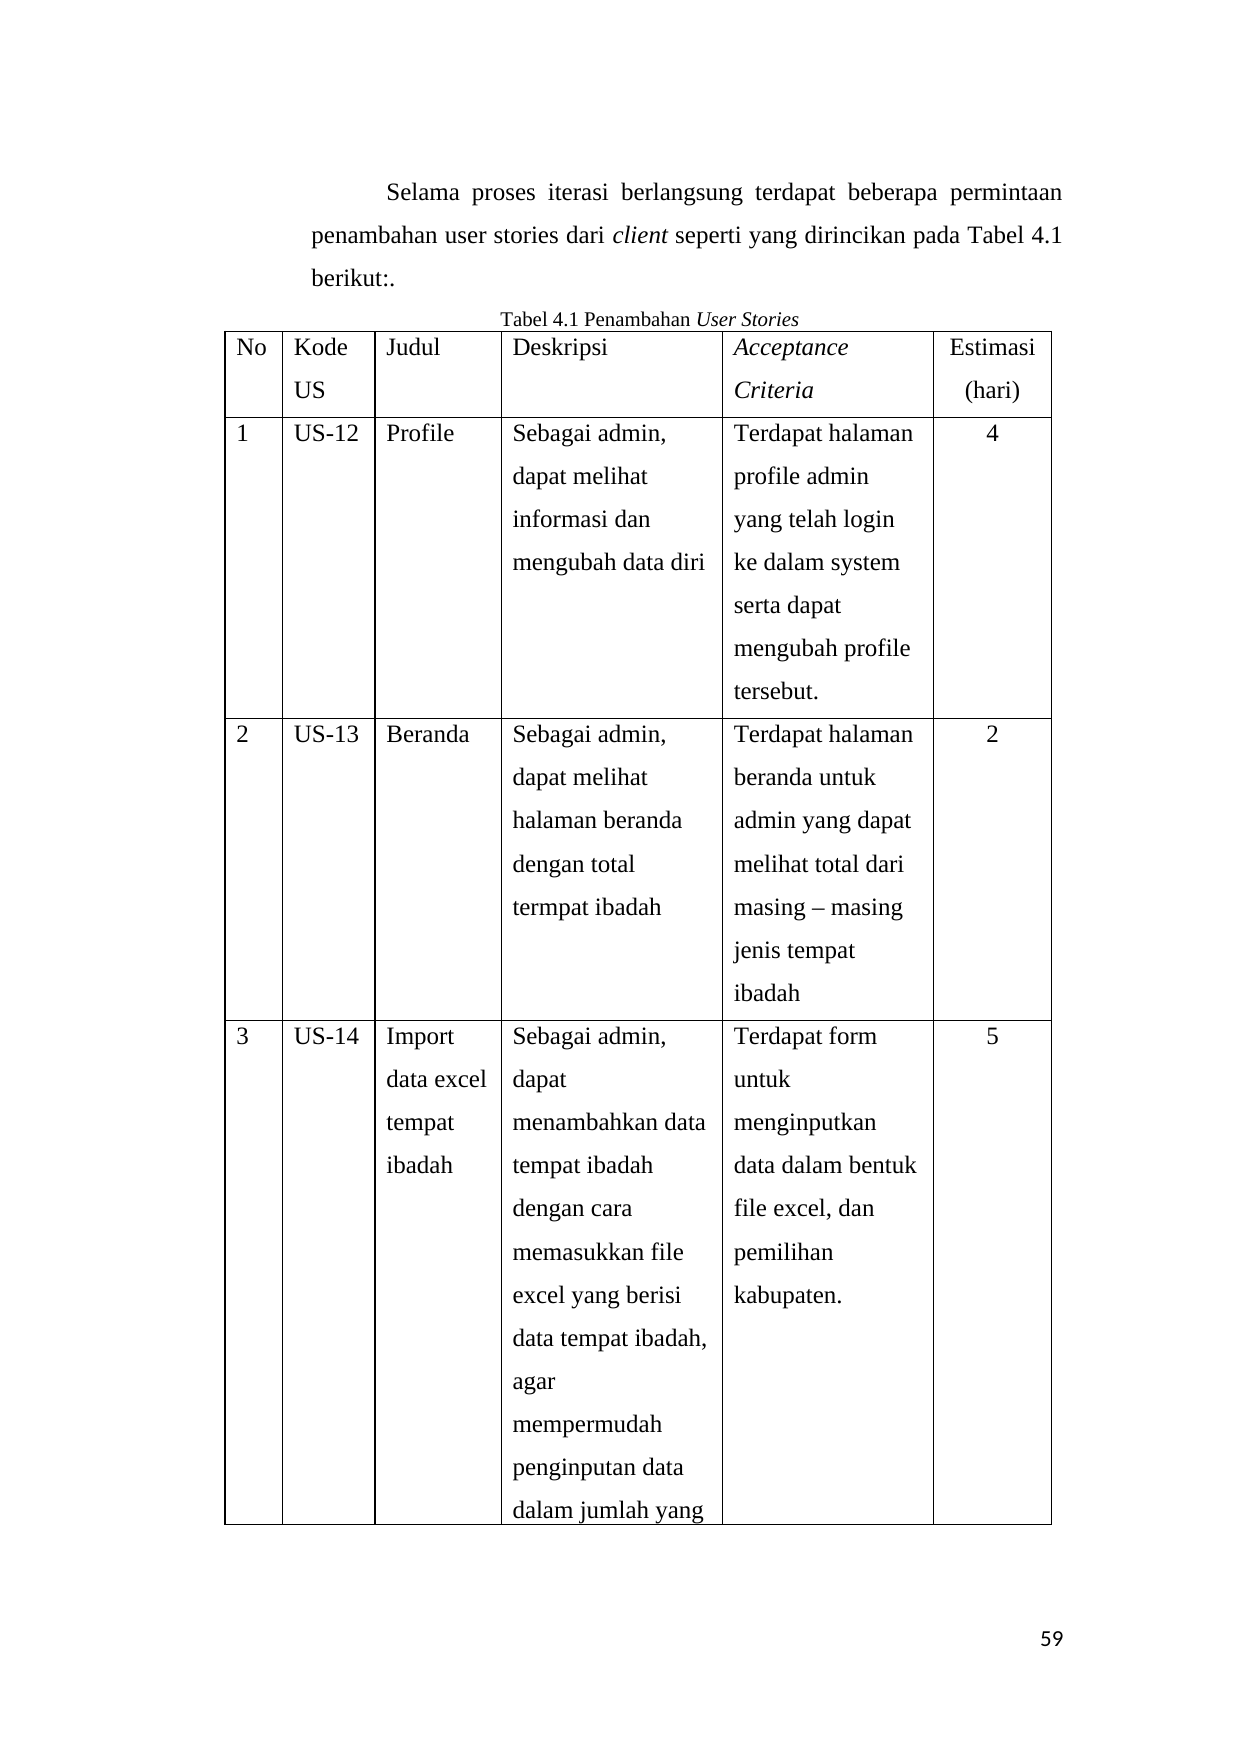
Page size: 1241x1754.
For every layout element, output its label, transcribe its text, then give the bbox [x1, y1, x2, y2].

table_cell US-13 [283, 719, 374, 1020]
table_header Acceptance Criteria [723, 332, 933, 417]
table_header Kode US [283, 332, 374, 417]
table_cell US-14 [283, 1021, 374, 1524]
table_cell Profile [376, 418, 501, 718]
table_header Estimasi (hari) [934, 332, 1051, 417]
table_cell US-12 [283, 418, 374, 718]
table_header Deskripsi [502, 332, 722, 417]
table_cell 4 [934, 418, 1051, 718]
table_cell 2 [226, 719, 282, 1020]
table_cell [723, 1021, 933, 1524]
table_cell 2 [934, 719, 1051, 1020]
table_header Judul [376, 332, 501, 417]
table_cell Sebagai admin, dapat melihat halaman beranda dengan total termpat ibadah [502, 719, 722, 1020]
table_cell 5 [934, 1021, 1051, 1524]
text Selama proses iterasi berlangsung terdapat beberapa permintaan penambahan user stories dari client seperti yang dirincikan pada Tabel 4.1 berikut:. [311, 177, 1063, 292]
table_cell 1 [226, 418, 282, 718]
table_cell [376, 1021, 501, 1524]
text Tabel 4.1 Penambahan User Stories [236, 307, 1063, 331]
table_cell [502, 1021, 722, 1524]
table_cell Terdapat halaman beranda untuk admin yang dapat melihat total dari masing – masing jenis tempat ibadah [723, 719, 933, 1020]
table_cell Terdapat halaman profile admin yang telah login ke dalam system serta dapat mengubah profile tersebut. [723, 418, 933, 718]
table_cell Sebagai admin, dapat melihat informasi dan mengubah data diri [502, 418, 722, 718]
table_header No [226, 332, 282, 417]
table_cell Beranda [376, 719, 501, 1020]
table_cell 3 [226, 1021, 282, 1524]
